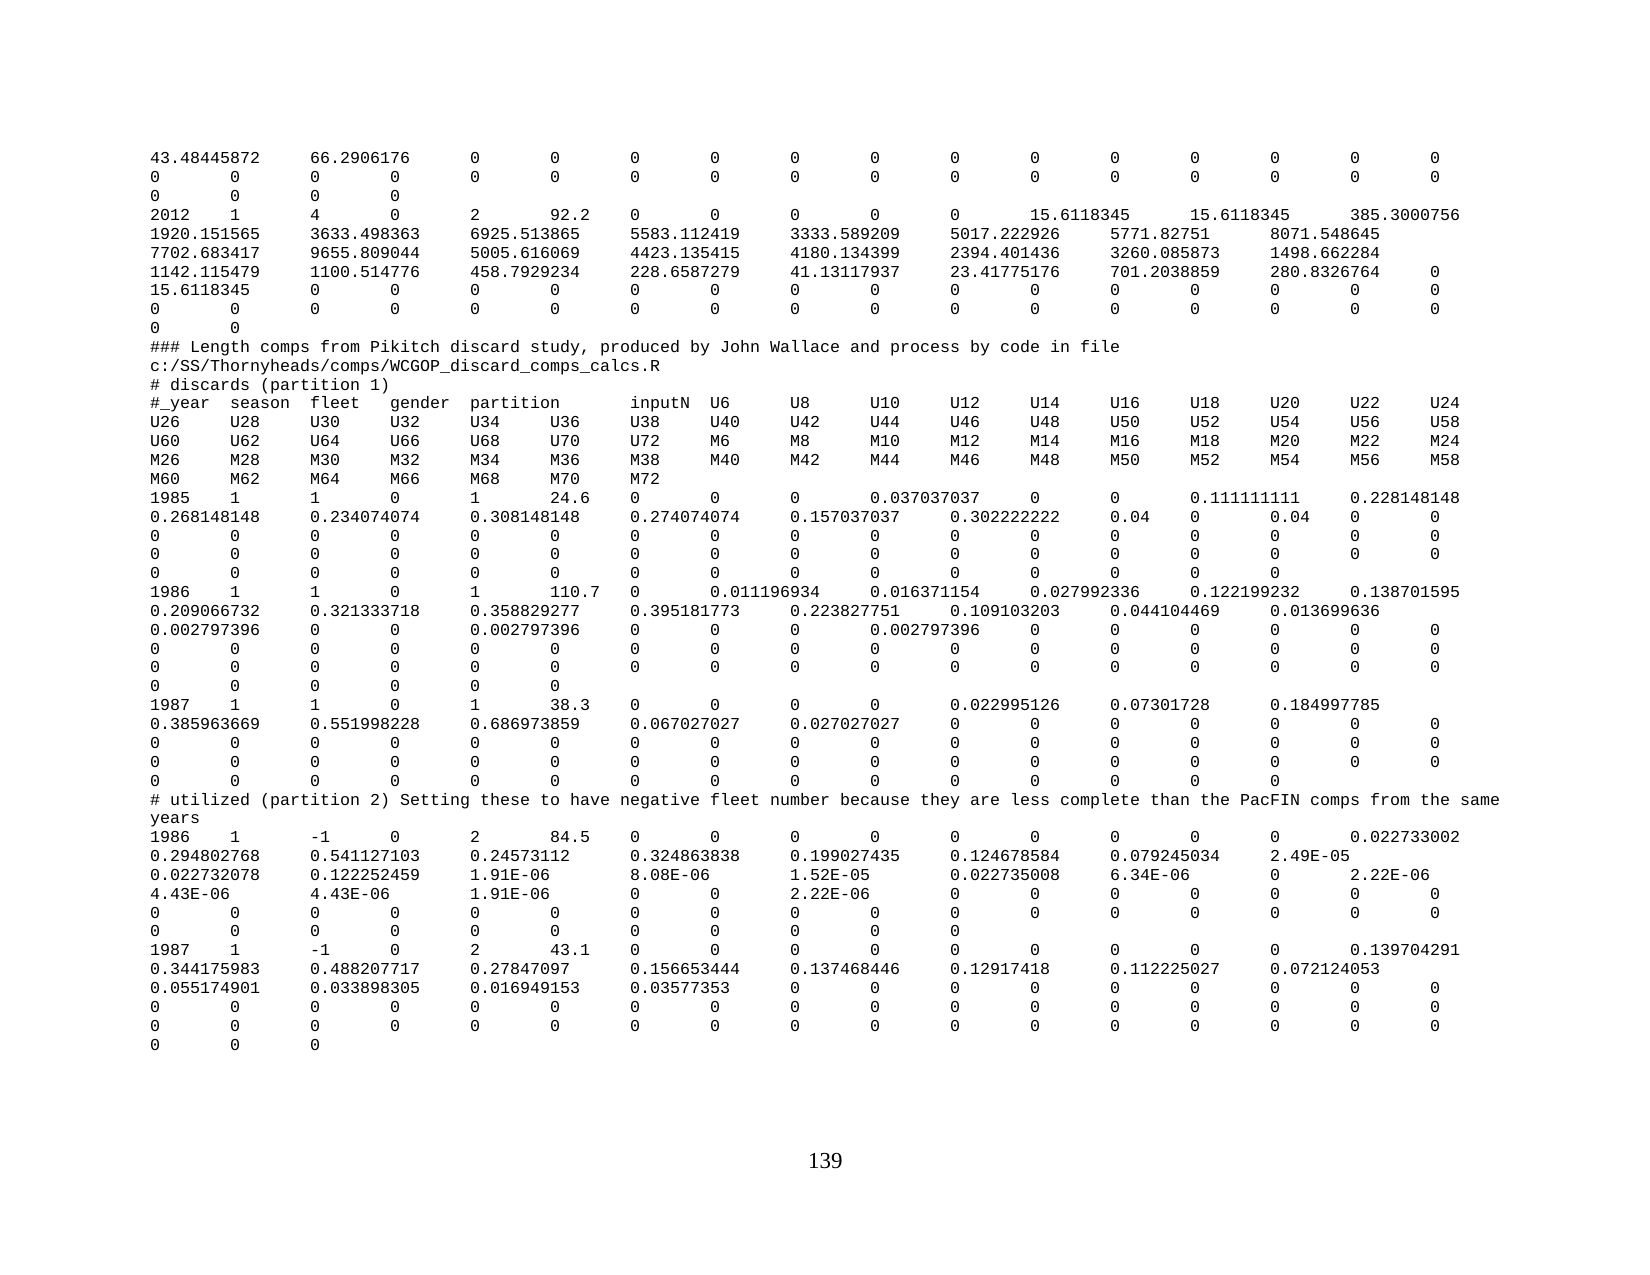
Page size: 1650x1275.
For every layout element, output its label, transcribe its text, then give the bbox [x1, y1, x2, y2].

text # utilized (partition 2) Setting these to have negative fleet number because they are less complete than the PacFIN comps from the same years [150, 791, 1500, 829]
text 1986 1 1 0 1 110.7 0 0.011196934 0.016371154 0.027992336 0.122199232 0.138701595 0.209066732 0.321333718 0.358829277 0.395181773 0.223827751 0.109103203 0.044104469 0.013699636 0.002797396 0 0 0.002797396 0 0 0 0.002797396 0 0 0 0 0 0 0 0 0 0 0 0 0 0 0 0 0 0 0 0 0 0 0 0 0 0 0 0 0 0 0 0 0 0 0 0 0 0 0 0 0 0 0 0 0 0 [150, 584, 1500, 697]
text 1985 1 1 0 1 24.6 0 0 0 0.037037037 0 0 0.111111111 0.228148148 0.268148148 0.234074074 0.308148148 0.274074074 0.157037037 0.302222222 0.04 0 0.04 0 0 0 0 0 0 0 0 0 0 0 0 0 0 0 0 0 0 0 0 0 0 0 0 0 0 0 0 0 0 0 0 0 0 0 0 0 0 0 0 0 0 0 0 0 0 0 0 0 0 0 [150, 489, 1500, 584]
text 1987 1 -1 0 2 43.1 0 0 0 0 0 0 0 0 0 0.139704291 0.344175983 0.488207717 0.27847097 0.156653444 0.137468446 0.12917418 0.112225027 0.072124053 0.055174901 0.033898305 0.016949153 0.03577353 0 0 0 0 0 0 0 0 0 0 0 0 0 0 0 0 0 0 0 0 0 0 0 0 0 0 0 0 0 0 0 0 0 0 0 0 0 0 0 0 0 0 0 0 0 0 [150, 942, 1500, 1055]
text 1986 1 -1 0 2 84.5 0 0 0 0 0 0 0 0 0 0.022733002 0.294802768 0.541127103 0.24573112 0.324863838 0.199027435 0.124678584 0.079245034 2.49E-05 0.022732078 0.122252459 1.91E-06 8.08E-06 1.52E-05 0.022735008 6.34E-06 0 2.22E-06 4.43E-06 4.43E-06 1.91E-06 0 0 2.22E-06 0 0 0 0 0 0 0 0 0 0 0 0 0 0 0 0 0 0 0 0 0 0 0 0 0 0 0 0 0 0 0 0 0 0 0 [150, 829, 1500, 942]
text 2012 1 4 0 2 92.2 0 0 0 0 0 15.6118345 15.6118345 385.3000756 1920.151565 3633.498363 6925.513865 5583.112419 3333.589209 5017.222926 5771.82751 8071.548645 7702.683417 9655.809044 5005.616069 4423.135415 4180.134399 2394.401436 3260.085873 1498.662284 1142.115479 1100.514776 458.7929234 228.6587279 41.13117937 23.41775176 701.2038859 280.8326764 0 15.6118345 0 0 0 0 0 0 0 0 0 0 0 0 0 0 0 0 0 0 0 0 0 0 0 0 0 0 0 0 0 0 0 0 0 0 [150, 207, 1500, 338]
text ### Length comps from Pikitch discard study, produced by John Wallace and process by code in file c:/SS/Thornyheads/comps/WCGOP_discard_comps_calcs.R [150, 338, 1500, 376]
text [150, 150, 1500, 207]
text # discards (partition 1) [150, 376, 1500, 395]
text #_year season fleet gender partition inputN U6 U8 U10 U12 U14 U16 U18 U20 U22 U24 U26 U28 U30 U32 U34 U36 U38 U40 U42 U44 U46 U48 U50 U52 U54 U56 U58 U60 U62 U64 U66 U68 U70 U72 M6 M8 M10 M12 M14 M16 M18 M20 M22 M24 M26 M28 M30 M32 M34 M36 M38 M40 M42 M44 M46 M48 M50 M52 M54 M56 M58 M60 M62 M64 M66 M68 M70 M72 [150, 395, 1500, 489]
text 1987 1 1 0 1 38.3 0 0 0 0 0.022995126 0.07301728 0.184997785 0.385963669 0.551998228 0.686973859 0.067027027 0.027027027 0 0 0 0 0 0 0 0 0 0 0 0 0 0 0 0 0 0 0 0 0 0 0 0 0 0 0 0 0 0 0 0 0 0 0 0 0 0 0 0 0 0 0 0 0 0 0 0 0 0 0 0 0 0 0 0 [150, 697, 1500, 791]
